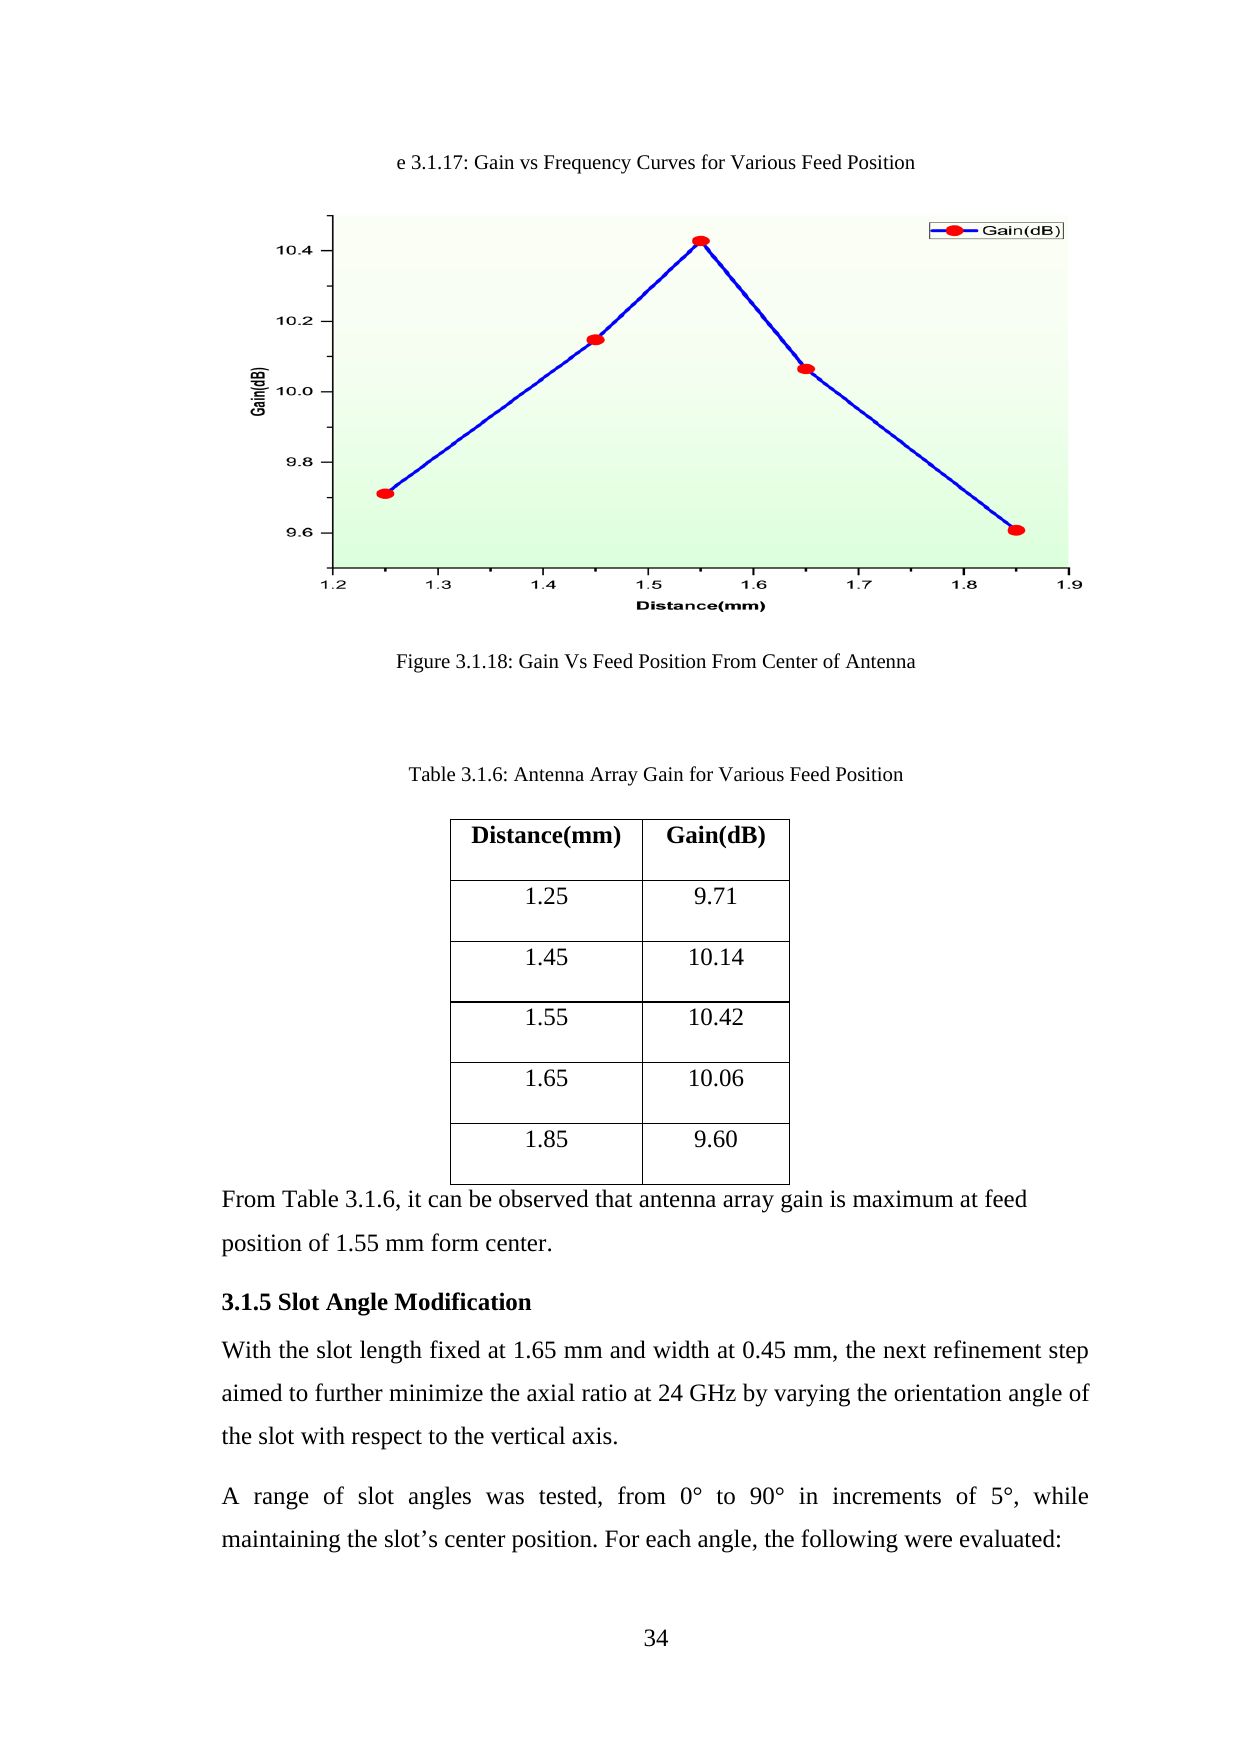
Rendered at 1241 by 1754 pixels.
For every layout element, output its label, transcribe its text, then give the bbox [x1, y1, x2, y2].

table_cell 10.14 [643, 942, 789, 1001]
table_cell 10.42 [643, 1003, 789, 1062]
table_cell 1.25 [451, 881, 642, 941]
picture [221, 188, 1145, 614]
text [221, 150, 1090, 188]
table_cell 1.85 [451, 1124, 642, 1183]
table_cell 10.06 [643, 1063, 789, 1123]
text 3.1.5 Slot Angle Modification [221, 1287, 1090, 1316]
table_cell 1.65 [451, 1063, 642, 1123]
table_cell 9.71 [643, 881, 789, 941]
table_cell 9.60 [643, 1124, 789, 1183]
text A range of slot angles was tested, from 0° to 90° in increments of 5°, while maintaining the slot’s center position. For each angle, the following were evaluated: [221, 1481, 1090, 1553]
table_header Gain(dB) [643, 820, 789, 880]
text Figure 3.1.18: Gain Vs Feed Position From Center of Antenna [221, 648, 1090, 673]
text Table 3.1.6: Antenna Array Gain for Various Feed Position [221, 762, 1090, 786]
table_header Distance(mm) [451, 820, 642, 880]
text With the slot length fixed at 1.65 mm and width at 0.45 mm, the next refinement step aimed to further minimize the axial ratio at 24 GHz by varying the orientation angle of the slot with respect to the vertical axis. [221, 1335, 1090, 1450]
table_cell 1.55 [451, 1003, 642, 1062]
table_cell 1.45 [451, 942, 642, 1001]
text From Table 3.1.6, it can be observed that antenna array gain is maximum at feed position of 1.55 mm form center. [221, 1184, 1090, 1256]
